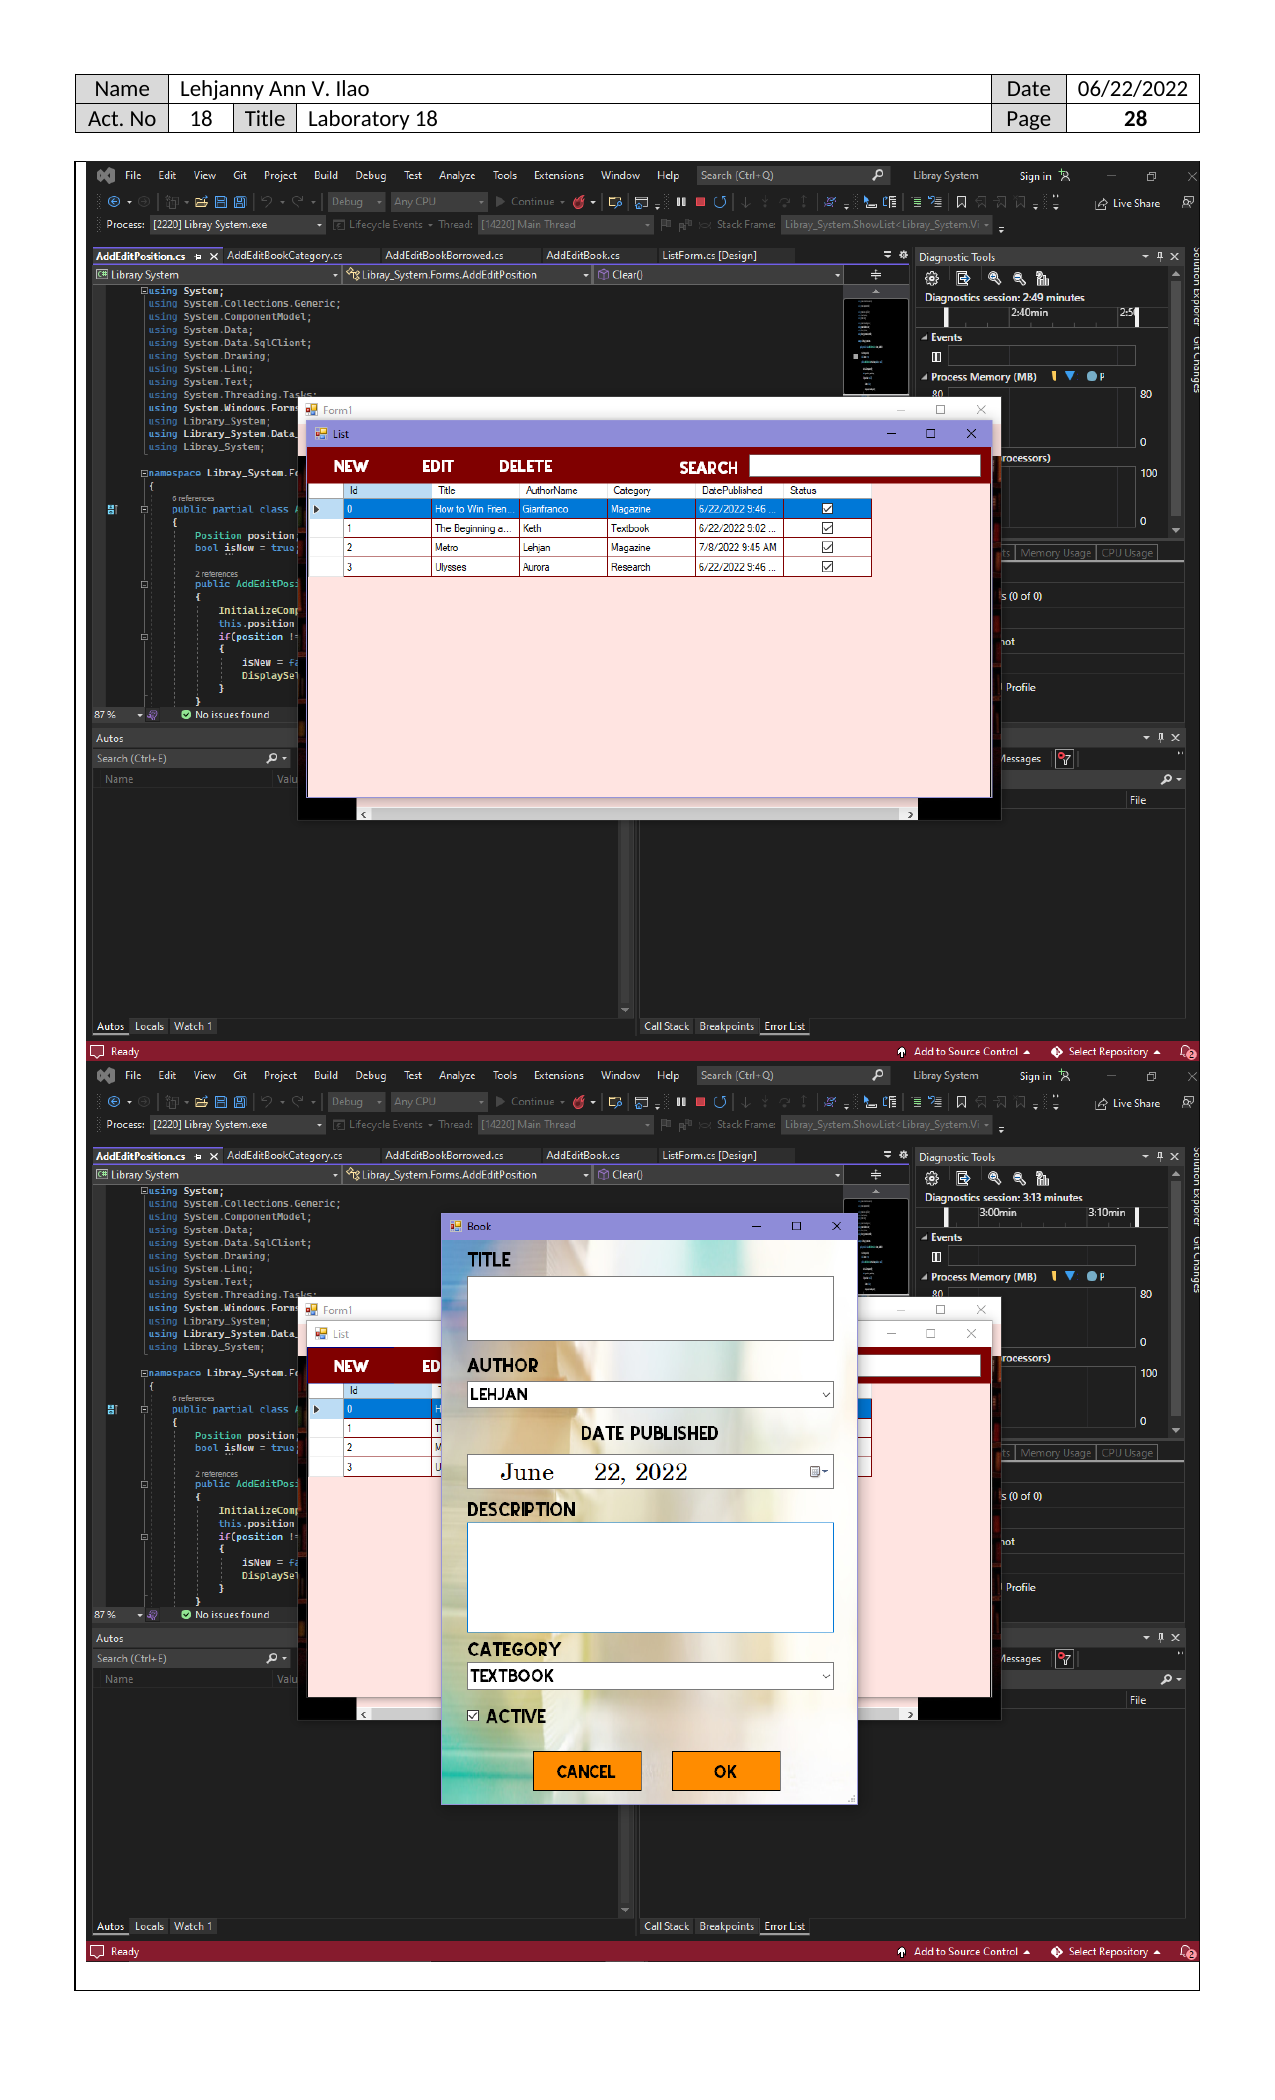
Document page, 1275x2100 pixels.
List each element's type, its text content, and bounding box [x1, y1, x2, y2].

picture [86, 161, 1200, 1962]
table_cell FORM [76, 162, 1199, 1990]
